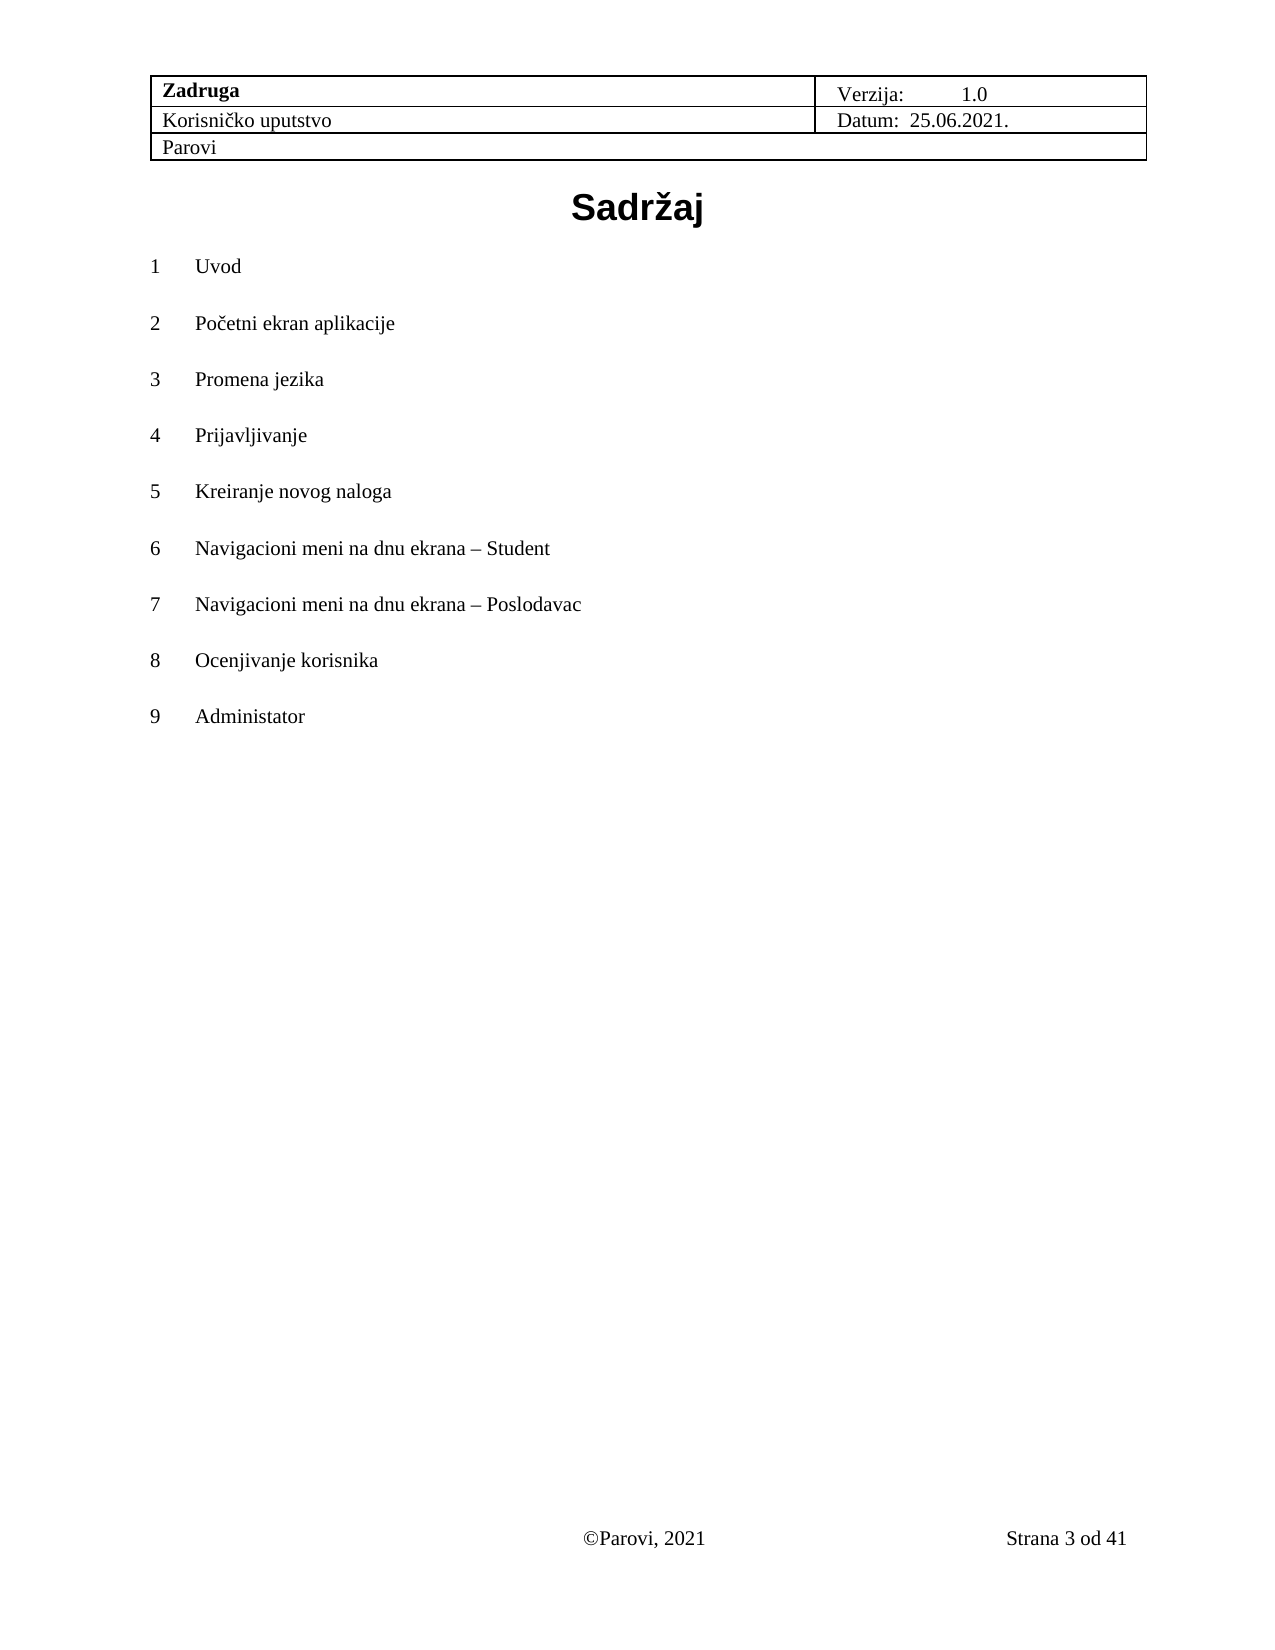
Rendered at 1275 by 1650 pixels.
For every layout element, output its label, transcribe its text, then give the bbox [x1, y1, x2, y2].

text 4 Prijavljivanje 6 [150, 422, 1050, 447]
text 8 Ocenjivanje korisnika 12 [150, 647, 1050, 672]
text 7 Navigacioni meni na dnu ekrana – Poslodavac 10 [150, 591, 1050, 616]
title Sadržaj [150, 185, 1125, 228]
text 3 Promena jezika 5 [150, 366, 1050, 391]
text 6 Navigacioni meni na dnu ekrana – Student 8 [150, 535, 1050, 560]
text 5 Kreiranje novog naloga 8 [150, 478, 1050, 503]
text 2 Početni ekran aplikacije 4 [150, 310, 1050, 335]
text 9 Administator 31 [150, 703, 1050, 728]
text 1 Uvod 4 [150, 253, 1050, 278]
